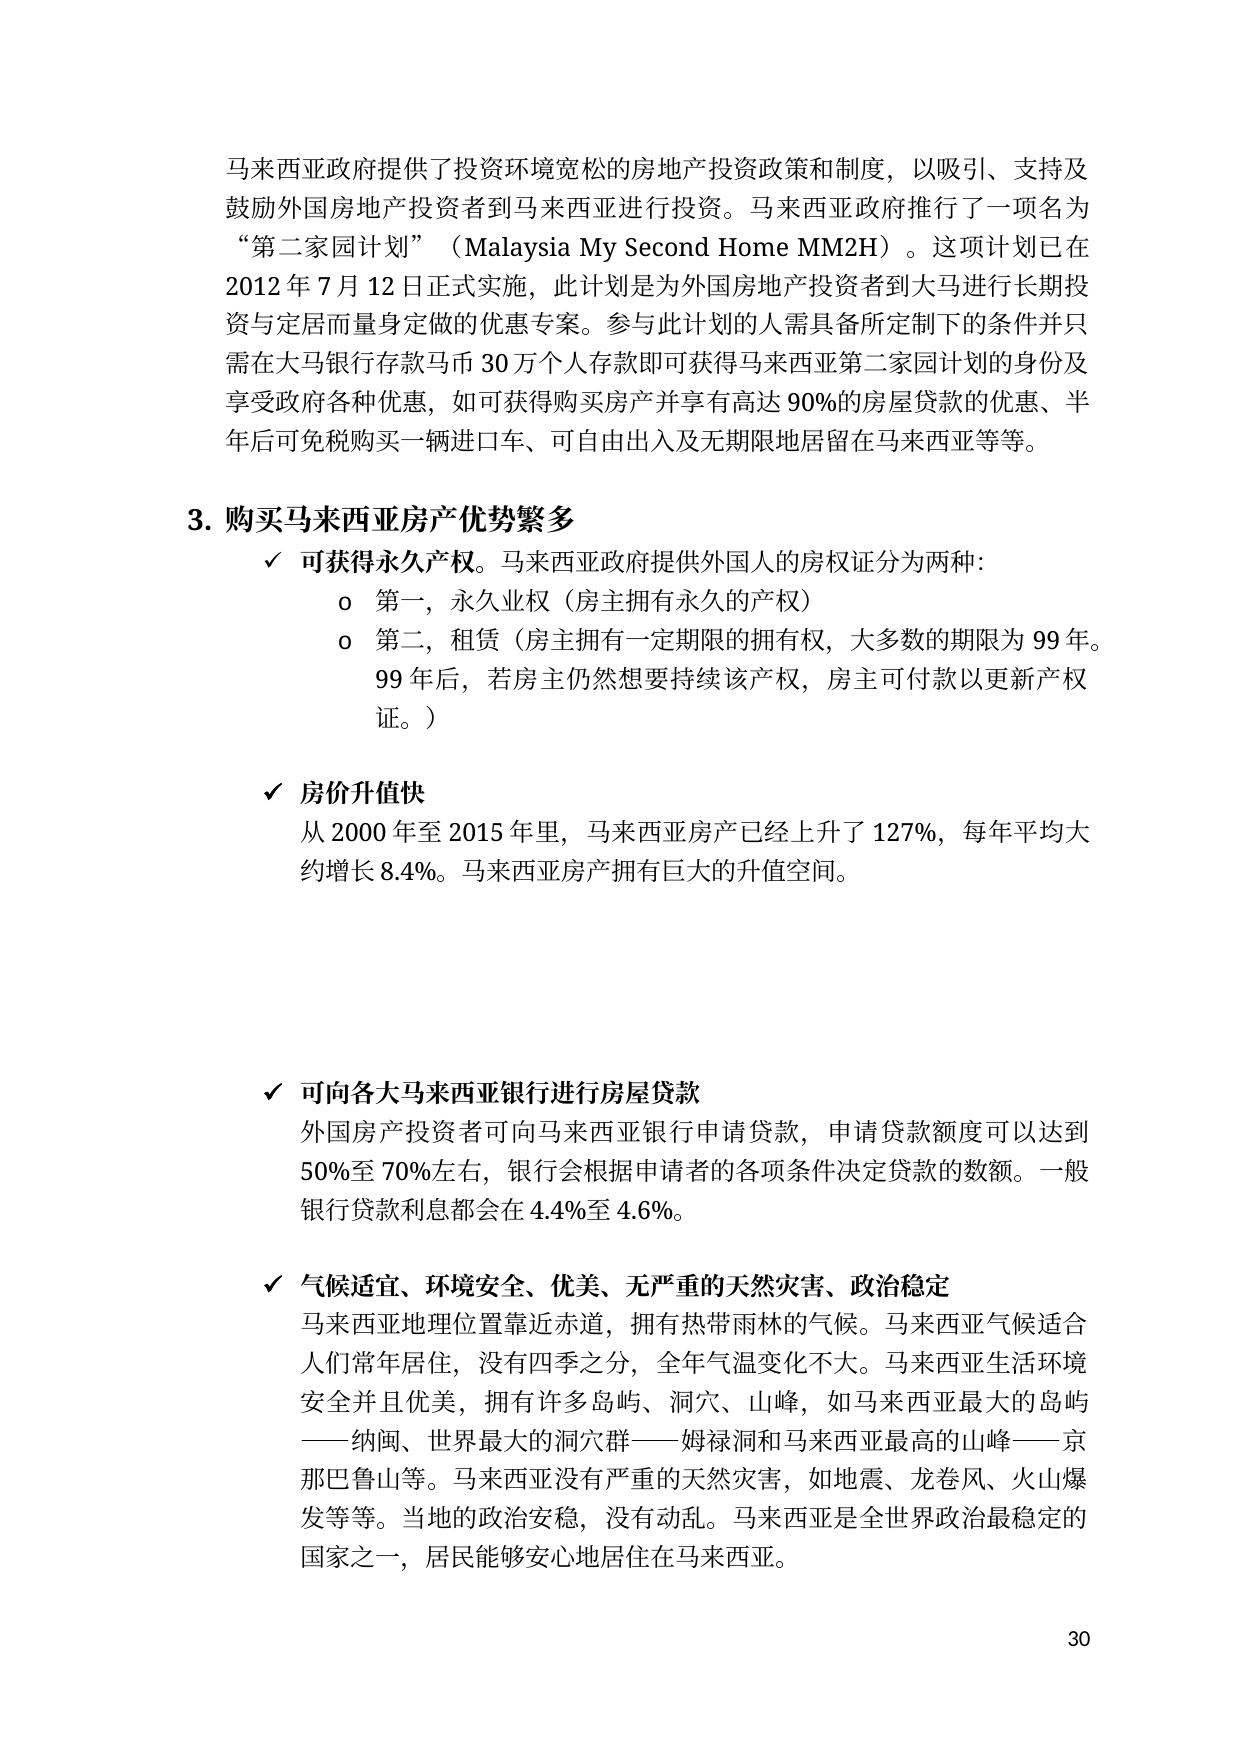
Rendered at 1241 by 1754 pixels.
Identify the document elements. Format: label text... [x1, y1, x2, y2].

text 从2000年至2015年里，马来西亚房产已经上升了127%，每年平均大约增长8.4%。马来西亚房产拥有巨大的升值空间。 [300, 813, 1090, 887]
list 购买马来西亚房产优势繁多 [187, 497, 1090, 539]
list 可向各大马来西亚银行进行房屋贷款 [262, 1074, 1090, 1110]
text 马来西亚地理位置靠近赤道，拥有热带雨林的气候。马来西亚气候适合人们常年居住，没有四季之分，全年气温变化不大。马来西亚生活环境安全并且优美，拥有许多岛屿、洞穴、山峰，如马来西亚最大的岛屿——纳闽、世界最大的洞穴群——姆禄洞和马来西亚最高的山峰——京那巴鲁山等。马来西亚没有严重的天然灾害，如地震、龙卷风、火山爆发等等。当地的政治安稳，没有动乱。马来西亚是全世界政治最稳定的国家之一，居民能够安心地居住在马来西亚。 [300, 1305, 1090, 1573]
list 气候适宜、环境安全、优美、无严重的天然灾害、政治稳定 [262, 1266, 1090, 1302]
text 马来西亚政府提供了投资环境宽松的房地产投资政策和制度，以吸引、支持及鼓励外国房地产投资者到马来西亚进行投资。马来西亚政府推行了一项名为“第二家园计划”（Malaysia My Second Home MM2H）。这项计划已在2012年7月12日正式实施，此计划是为外国房地产投资者到大马进行长期投资与定居而量身定做的优惠专案。参与此计划的人需具备所定制下的条件并只需在大马银行存款马币30万个人存款即可获得马来西亚第二家园计划的身份及享受政府各种优惠，如可获得购买房产并享有高达90%的房屋贷款的优惠、半年后可免税购买一辆进口车、可自由出入及无期限地居留在马来西亚等等。 [225, 150, 1090, 458]
list 第一，永久业权（房主拥有永久的产权） [337, 581, 1090, 618]
text 外国房产投资者可向马来西亚银行申请贷款，申请贷款额度可以达到50%至70%左右，银行会根据申请者的各项条件决定贷款的数额。一般银行贷款利息都会在4.4%至4.6%。 [300, 1113, 1090, 1227]
list 第二，租赁（房主拥有一定期限的拥有权，大多数的期限为99年。99年后，若房主仍然想要持续该产权，房主可付款以更新产权证。） [337, 620, 1090, 734]
list 可获得永久产权。马来西亚政府提供外国人的房权证分为两种： [262, 543, 1090, 578]
list 房价升值快 [262, 774, 1090, 810]
